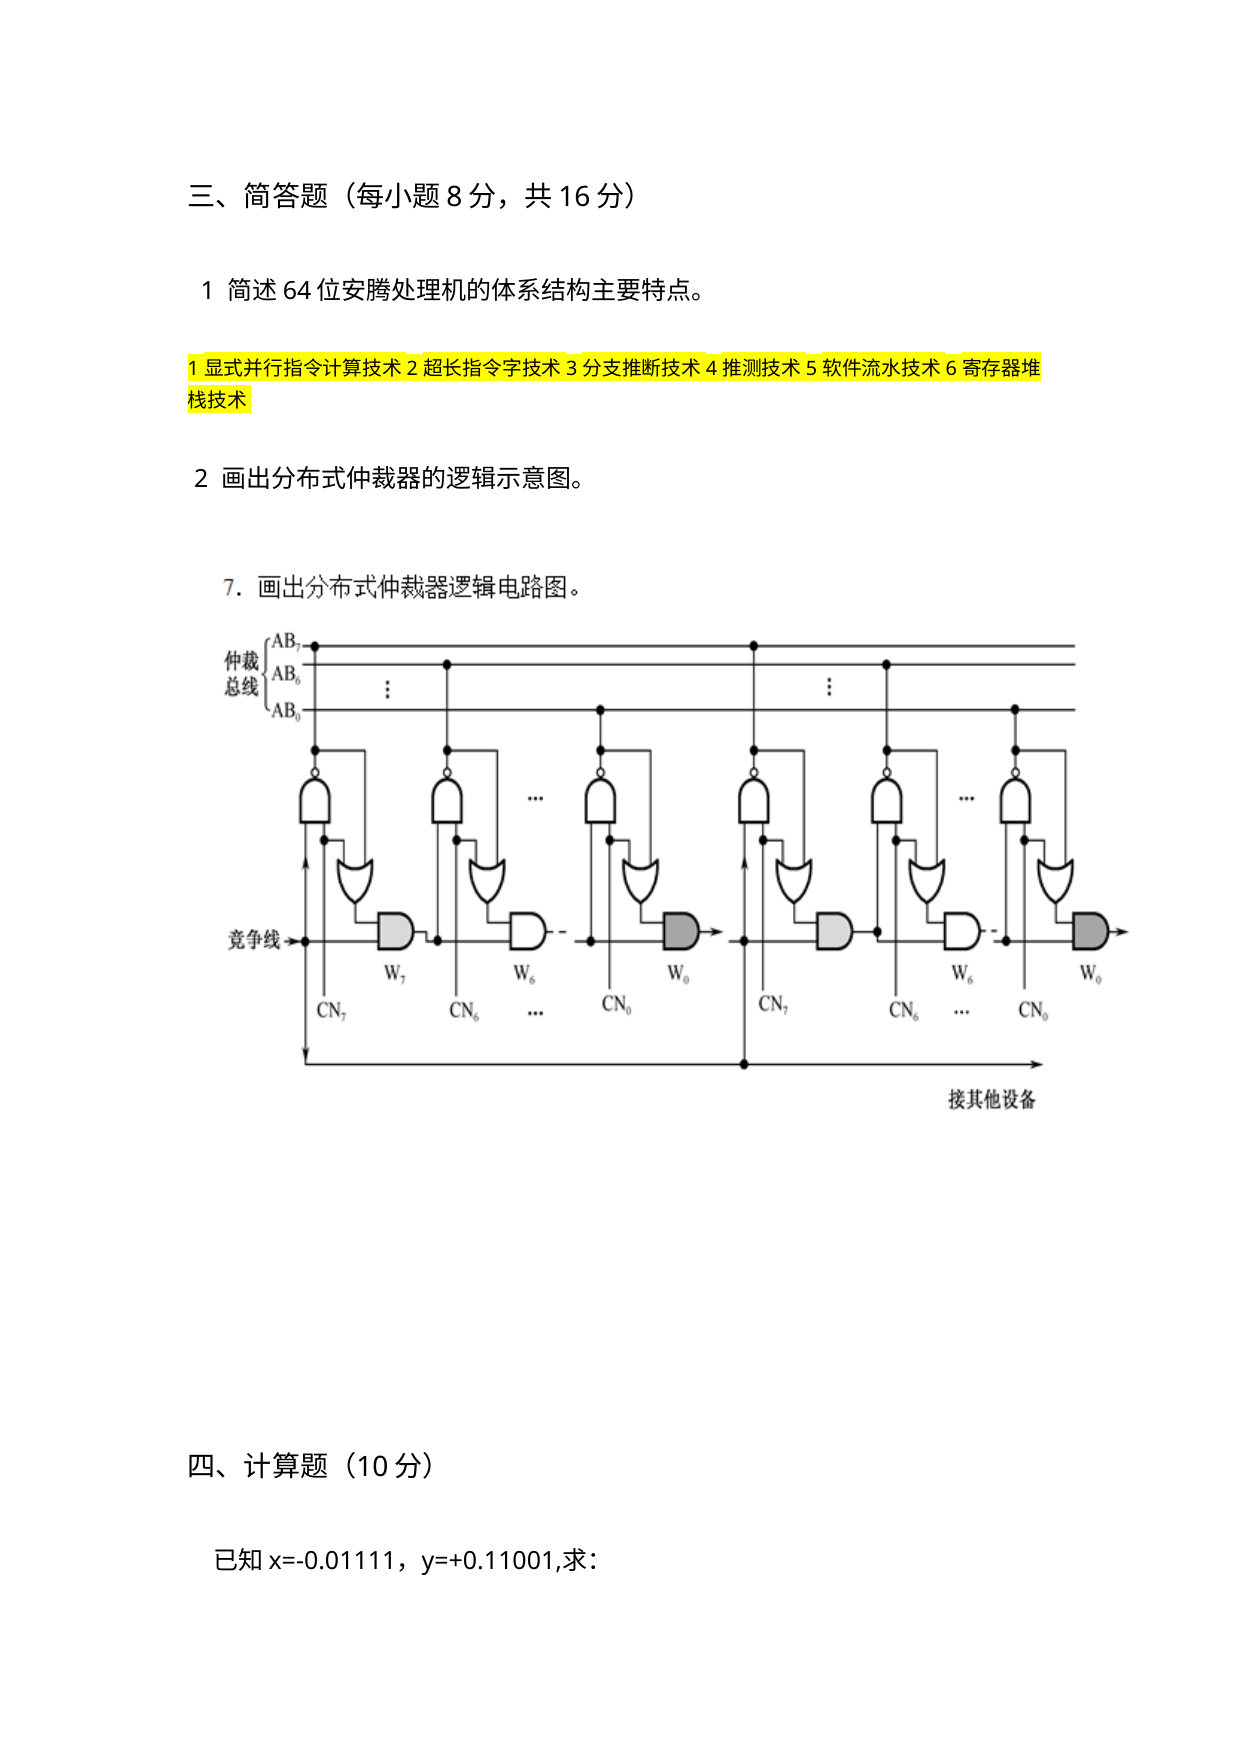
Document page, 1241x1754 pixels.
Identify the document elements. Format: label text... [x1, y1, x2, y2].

text 已知x=-0.01111，y=+0.11001,求： [187, 1526, 1053, 1591]
text 1 简述64位安腾处理机的体系结构主要特点。 [187, 256, 1053, 321]
text 1 显式并行指令计算技术 2 超长指令字技术 3 分支推断技术 4 推测技术 5 软件流水技术 6 寄存器堆栈技术 [187, 350, 1053, 415]
text 2 画出分布式仲裁器的逻辑示意图。 [187, 444, 1053, 509]
text 三、简答题（每小题8分，共16分） [187, 162, 1053, 227]
picture [187, 551, 1184, 1143]
text 四、计算题（10分） [187, 1432, 1053, 1497]
